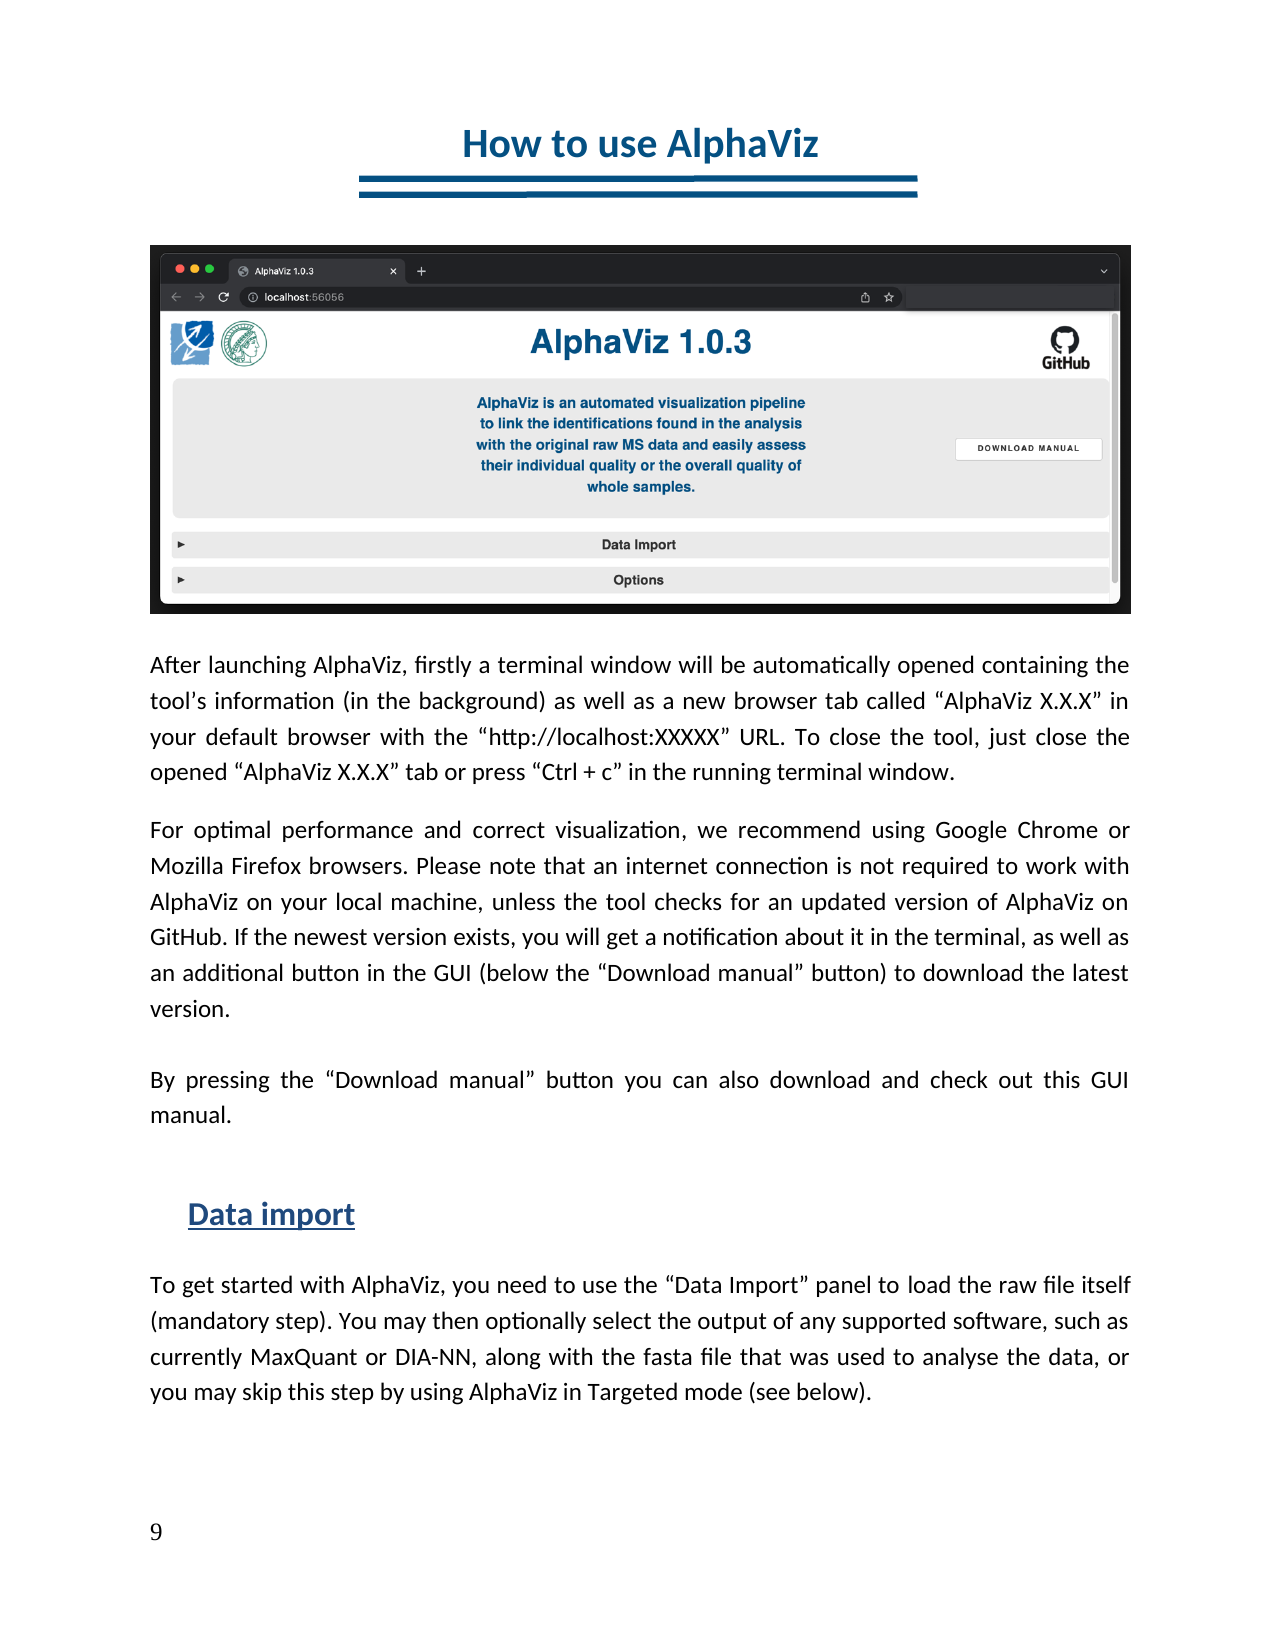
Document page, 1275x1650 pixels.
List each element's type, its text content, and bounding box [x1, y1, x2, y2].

text After launching AlphaViz, firstly a terminal window will be automatically opened containing the tool’s information (in the background) as well as a new browser tab called “AlphaViz X.X.X” in your default browser with the “http://localhost:XXXXX” URL. To close the tool, just close the opened “AlphaViz X.X.X” tab or press “Ctrl + c” in the running terminal window. [150, 649, 1131, 787]
subtitle Data import [151, 1193, 1131, 1234]
text For optimal performance and correct visualization, we recommend using Google Chrome or Mozilla Firefox browsers. Please note that an internet connection is not required to work with AlphaViz on your local machine, unless the tool checks for an updated version of AlphaViz on GitHub. If the newest version exists, you will get a notification about it in the terminal, as well as an additional button in the GUI (below the “Download manual” button) to download the latest version. [150, 814, 1131, 1023]
subtitle How to use AlphaViz [150, 117, 1131, 168]
text To get started with AlphaViz, you need to use the “Data Import” panel to load the raw file itself (mandatory step). You may then optionally select the output of any supported software, such as currently MaxQuant or DIA-NN, along with the fasta file that was used to analyse the data, or you may skip this step by using AlphaViz in Targeted mode (see below). [150, 1270, 1131, 1407]
picture [150, 245, 1131, 614]
text By pressing the “Download manual” button you can also download and check out this GUI manual. [150, 1064, 1131, 1130]
